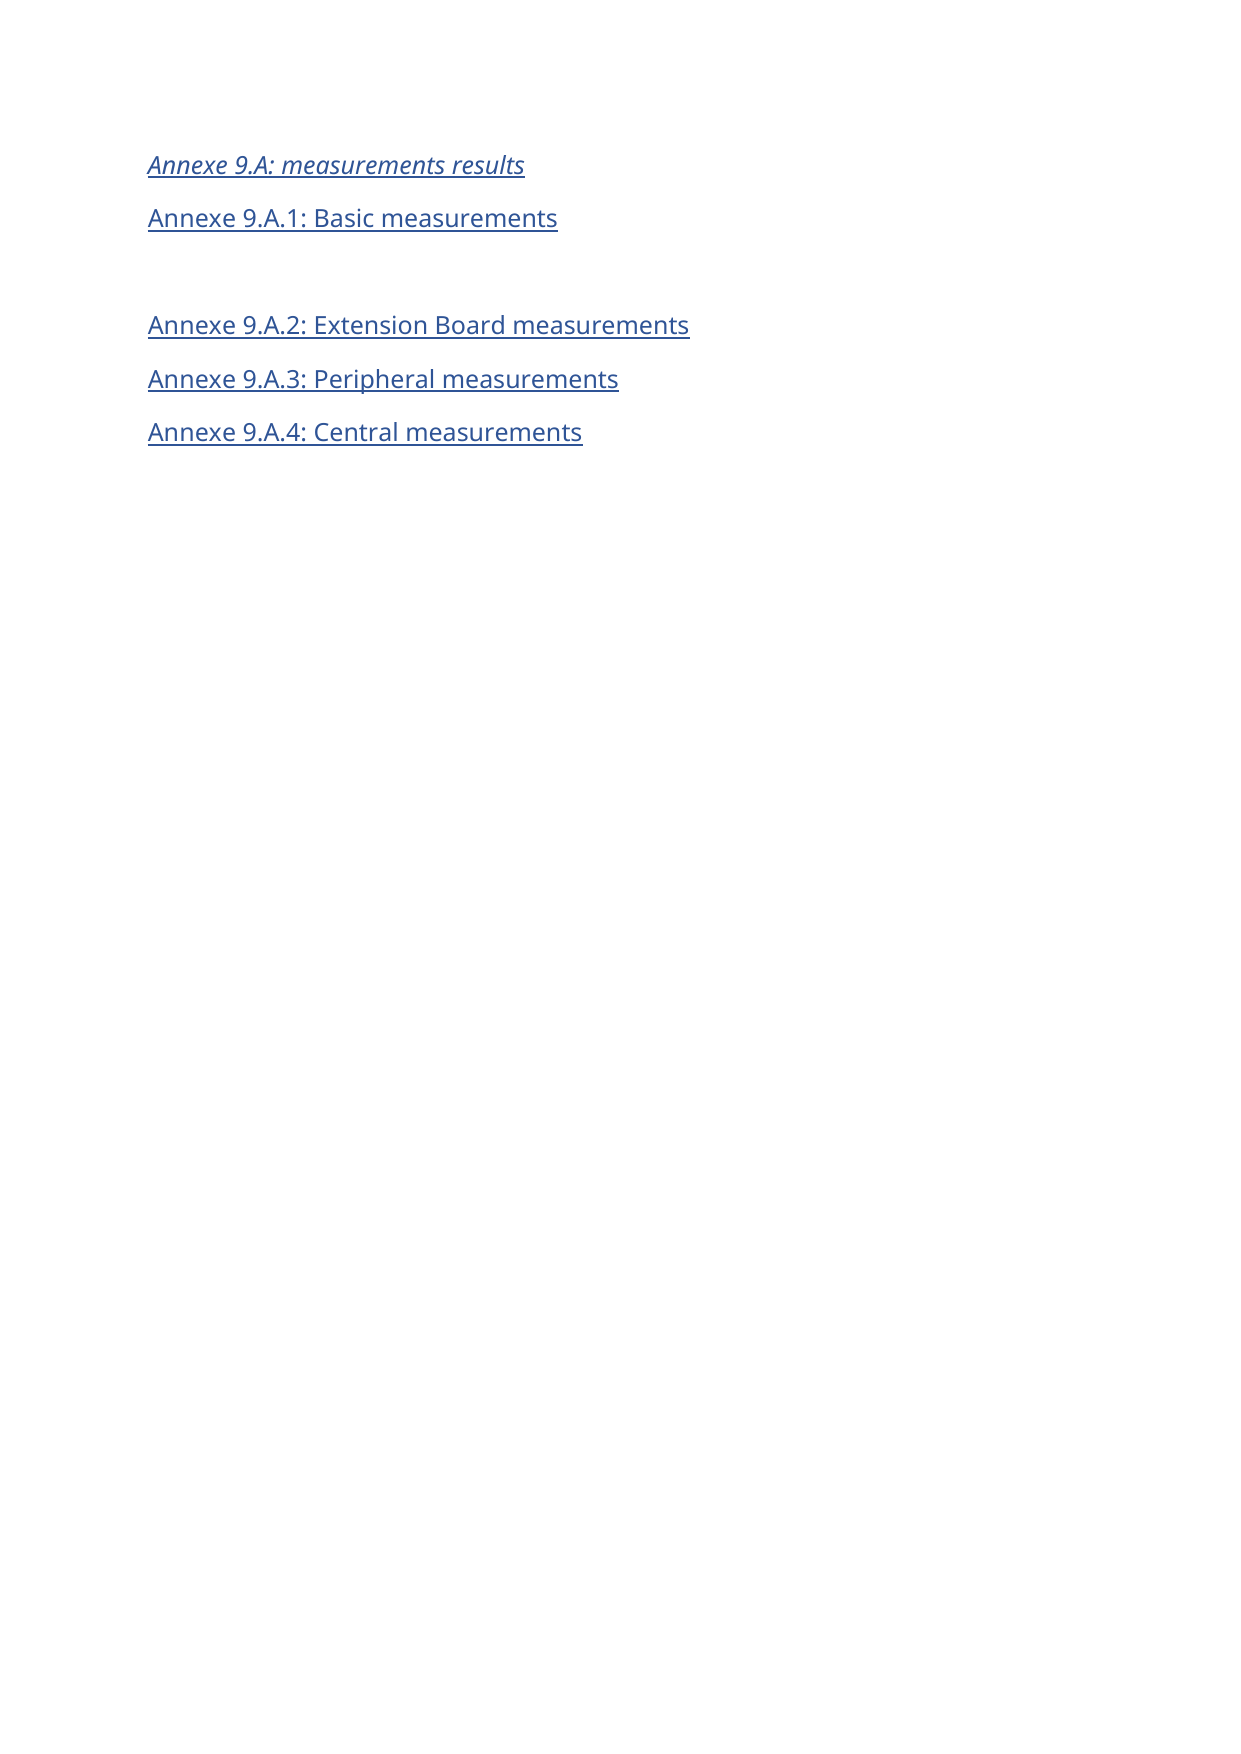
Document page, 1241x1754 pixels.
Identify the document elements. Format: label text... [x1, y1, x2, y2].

text Annexe 9.A.3: Peripheral measurements [148, 361, 1093, 395]
text Annexe 9.A.1: Basic measurements [148, 201, 1093, 235]
text Annexe 9.A.2: Extension Board measurements [148, 308, 1093, 342]
text Annexe 9.A.4: Central measurements [148, 415, 1093, 449]
text Annexe 9.A: measurements results [148, 148, 1093, 182]
